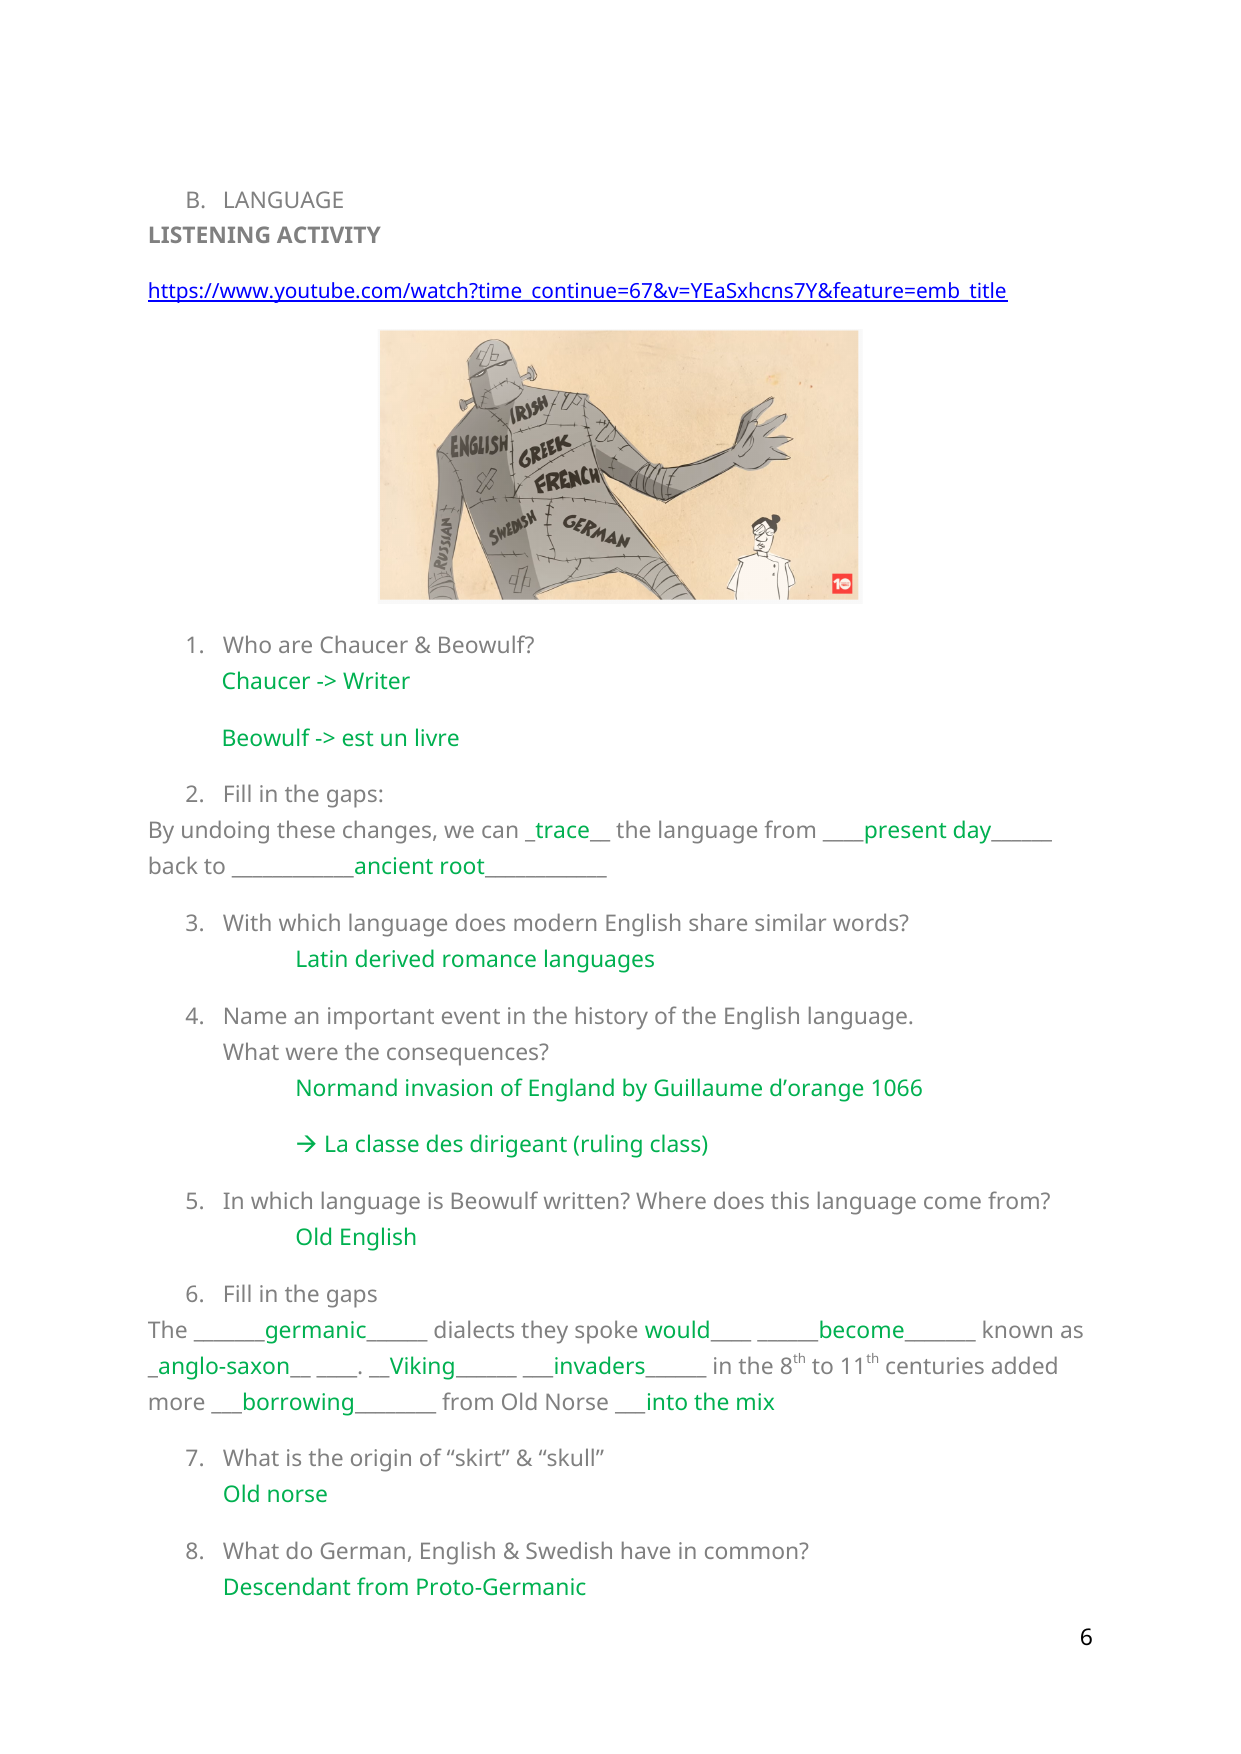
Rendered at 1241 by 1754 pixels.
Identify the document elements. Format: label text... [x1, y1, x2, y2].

list In which language is Beowulf written? Where does this language come from? [185, 1185, 1093, 1216]
text Normand invasion of England by Guillaume d’orange 1066 [148, 1071, 1093, 1103]
list Who are Chaucer & Beowulf? [185, 629, 1093, 660]
text Descendant from Proto-Germanic [223, 1571, 1093, 1602]
text La classe des dirigeant (ruling class) [148, 1128, 1093, 1159]
text Old norse [223, 1478, 1093, 1509]
list With which language does modern English share similar words? [185, 907, 1093, 938]
text https://www.youtube.com/watch?time_continue=67&v=YEaSxhcns7Y&feature=emb_title [148, 276, 1093, 305]
text Latin derived romance languages [148, 943, 1093, 974]
list Name an important event in the history of the English language. What were the consequences? [185, 999, 1093, 1067]
text The _______germanic______ dialects they spoke would____ ______become_______ known as _anglo-saxon__ ____. __Viking______ ___invaders______ in the 8th to 11th centuries added more ___borrowing________ from Old Norse ___into the mix [148, 1314, 1093, 1417]
picture [377, 329, 863, 604]
text By undoing these changes, we can _trace__ the language from ____present day______ back to ____________ancient root____________ [148, 814, 1093, 881]
list Fill in the gaps: [185, 778, 1093, 809]
text Old English [148, 1221, 1093, 1252]
text Beowulf -> est un livre [221, 721, 1093, 753]
list What is the origin of “skirt” & “skull” [185, 1442, 1093, 1473]
list What do German, English & Swedish have in common? [185, 1535, 1093, 1566]
list LANGUAGE [185, 183, 1093, 215]
list Fill in the gaps [185, 1278, 1093, 1309]
text LISTENING ACTIVITY [148, 219, 1093, 251]
text Chaucer -> Writer [221, 665, 1093, 696]
